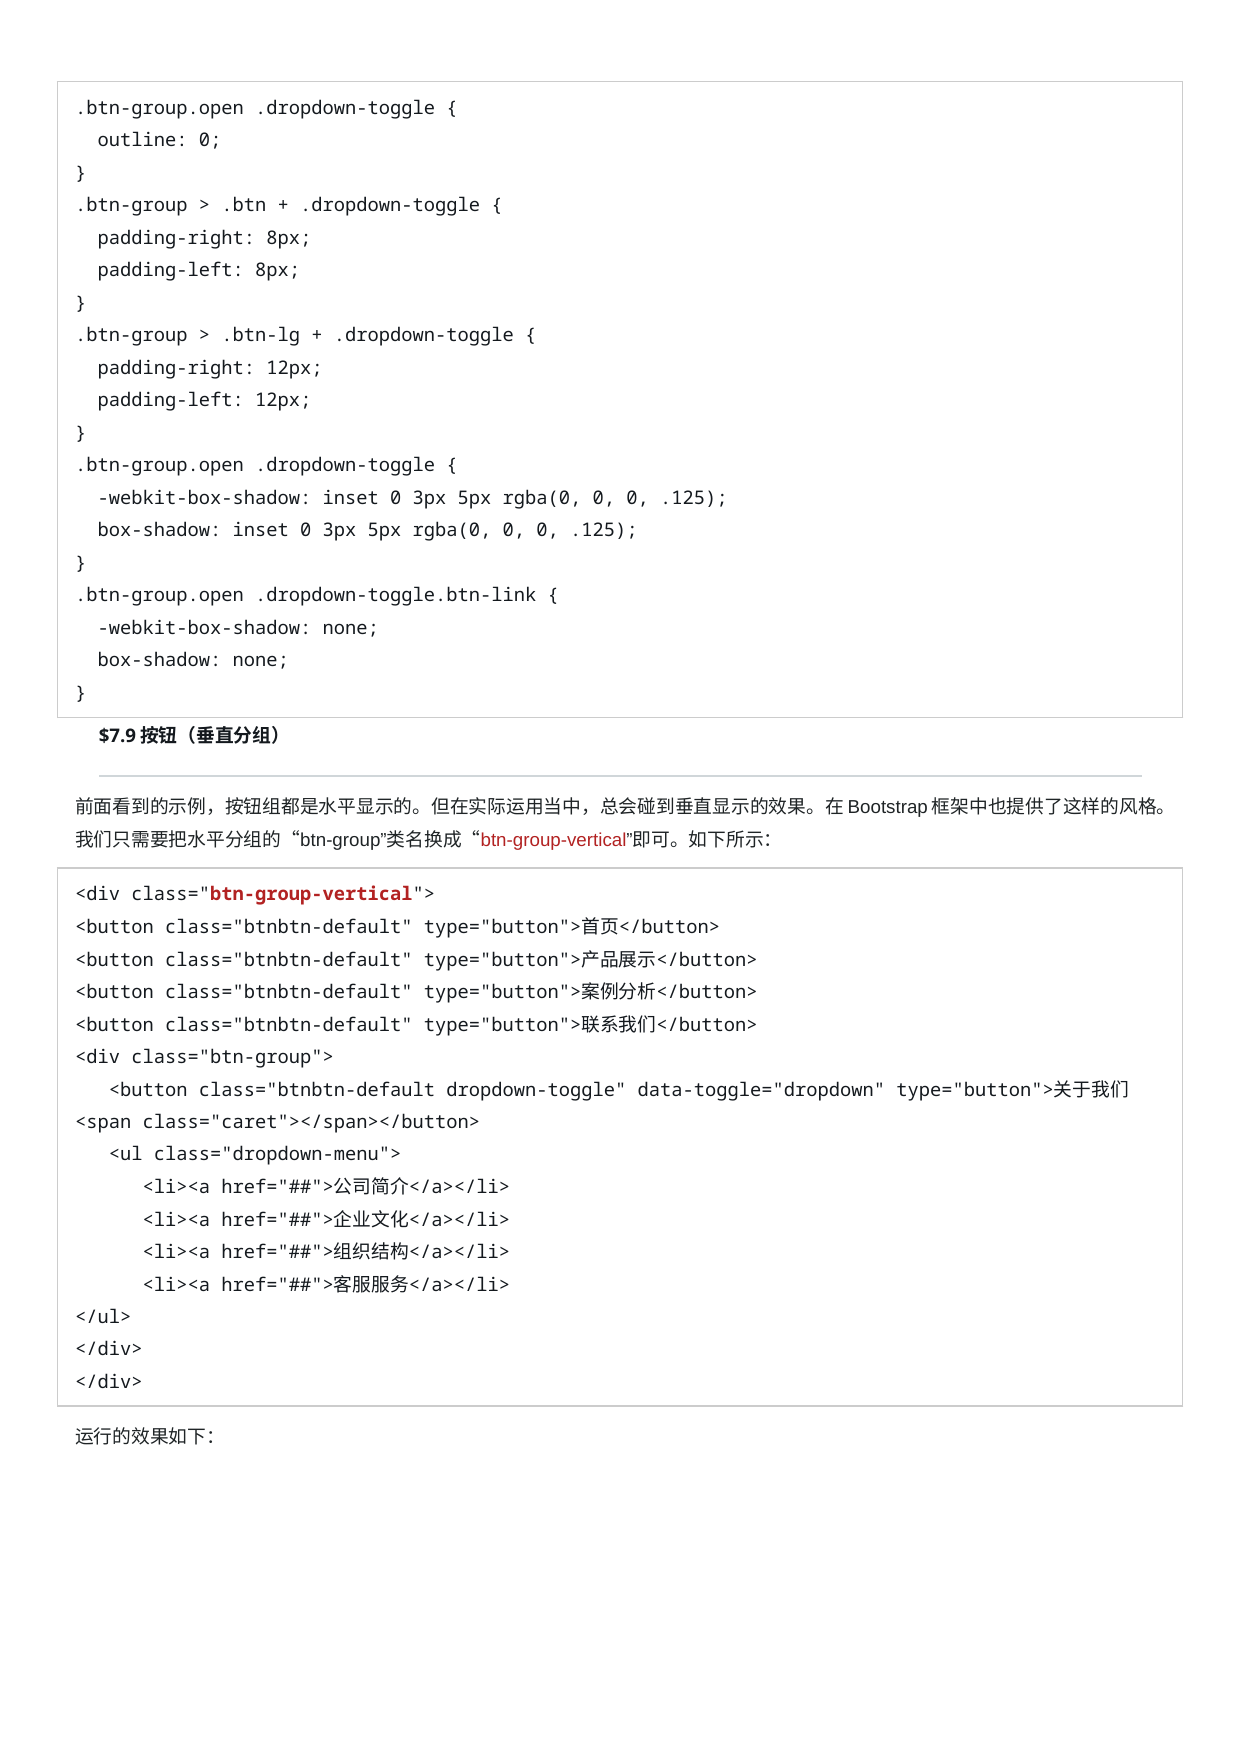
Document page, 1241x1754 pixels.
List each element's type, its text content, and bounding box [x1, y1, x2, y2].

text .btn-group > .btn + .dropdown-toggle { [75, 188, 1165, 221]
text <li><a href="##">公司简介</a></li> [75, 1169, 1165, 1202]
text box-shadow: inset 0 3px 5px rgba(0, 0, 0, .125); [75, 513, 1165, 546]
text <button class="btnbtn-default" type="button">首页</button> [75, 909, 1165, 942]
text <button class="btnbtn-default dropdown-toggle" data-toggle="dropdown" type="button">关于我们<span class="caret"></span></button> [75, 1072, 1165, 1137]
text <div class="btn-group"> [75, 1039, 1165, 1072]
text padding-left: 12px; [75, 383, 1165, 416]
text 运行的效果如下： [75, 1419, 1165, 1452]
text box-shadow: none; [75, 643, 1165, 666]
text } [75, 546, 1165, 578]
text .btn-group.open .dropdown-toggle { [75, 448, 1165, 481]
text <li><a href="##">客服服务</a></li> [75, 1267, 1165, 1299]
text -webkit-box-shadow: none; [75, 611, 1165, 643]
text <button class="btnbtn-default" type="button">联系我们</button> [75, 1007, 1165, 1039]
text } [75, 156, 1165, 188]
text .btn-group.open .dropdown-toggle.btn-link { [75, 578, 1165, 611]
text <li><a href="##">企业文化</a></li> [75, 1202, 1165, 1234]
text 前面看到的示例，按钮组都是水平显示的。但在实际运用当中，总会碰到垂直显示的效果。在Bootstrap框架中也提供了这样的风格。我们只需要把水平分组的“btn-group”类名换成“btn-group-vertical”即可。如下所示： [75, 789, 1165, 854]
text padding-right: 12px; [75, 351, 1165, 383]
text padding-right: 8px; [75, 221, 1165, 253]
text <li><a href="##">组织结构</a></li> [75, 1234, 1165, 1267]
text .btn-group.open .dropdown-toggle { [58, 82, 1182, 123]
text .btn-group > .btn-lg + .dropdown-toggle { [75, 318, 1165, 351]
text } [75, 416, 1165, 448]
text </div> [58, 1354, 1182, 1405]
text </ul> [75, 1299, 1165, 1332]
text </div> [75, 1332, 1165, 1354]
text } [58, 666, 1182, 717]
text <ul class="dropdown-menu"> [75, 1137, 1165, 1169]
text <button class="btnbtn-default" type="button">案例分析</button> [75, 974, 1165, 1007]
text <button class="btnbtn-default" type="button">产品展示</button> [75, 942, 1165, 974]
text <div class="btn-group-vertical"> [58, 869, 1182, 909]
text -webkit-box-shadow: inset 0 3px 5px rgba(0, 0, 0, .125); [75, 481, 1165, 513]
text padding-left: 8px; [75, 253, 1165, 286]
text outline: 0; [75, 123, 1165, 156]
text } [75, 286, 1165, 318]
subtitle $7.9按钮（垂直分组） [98, 718, 1142, 777]
